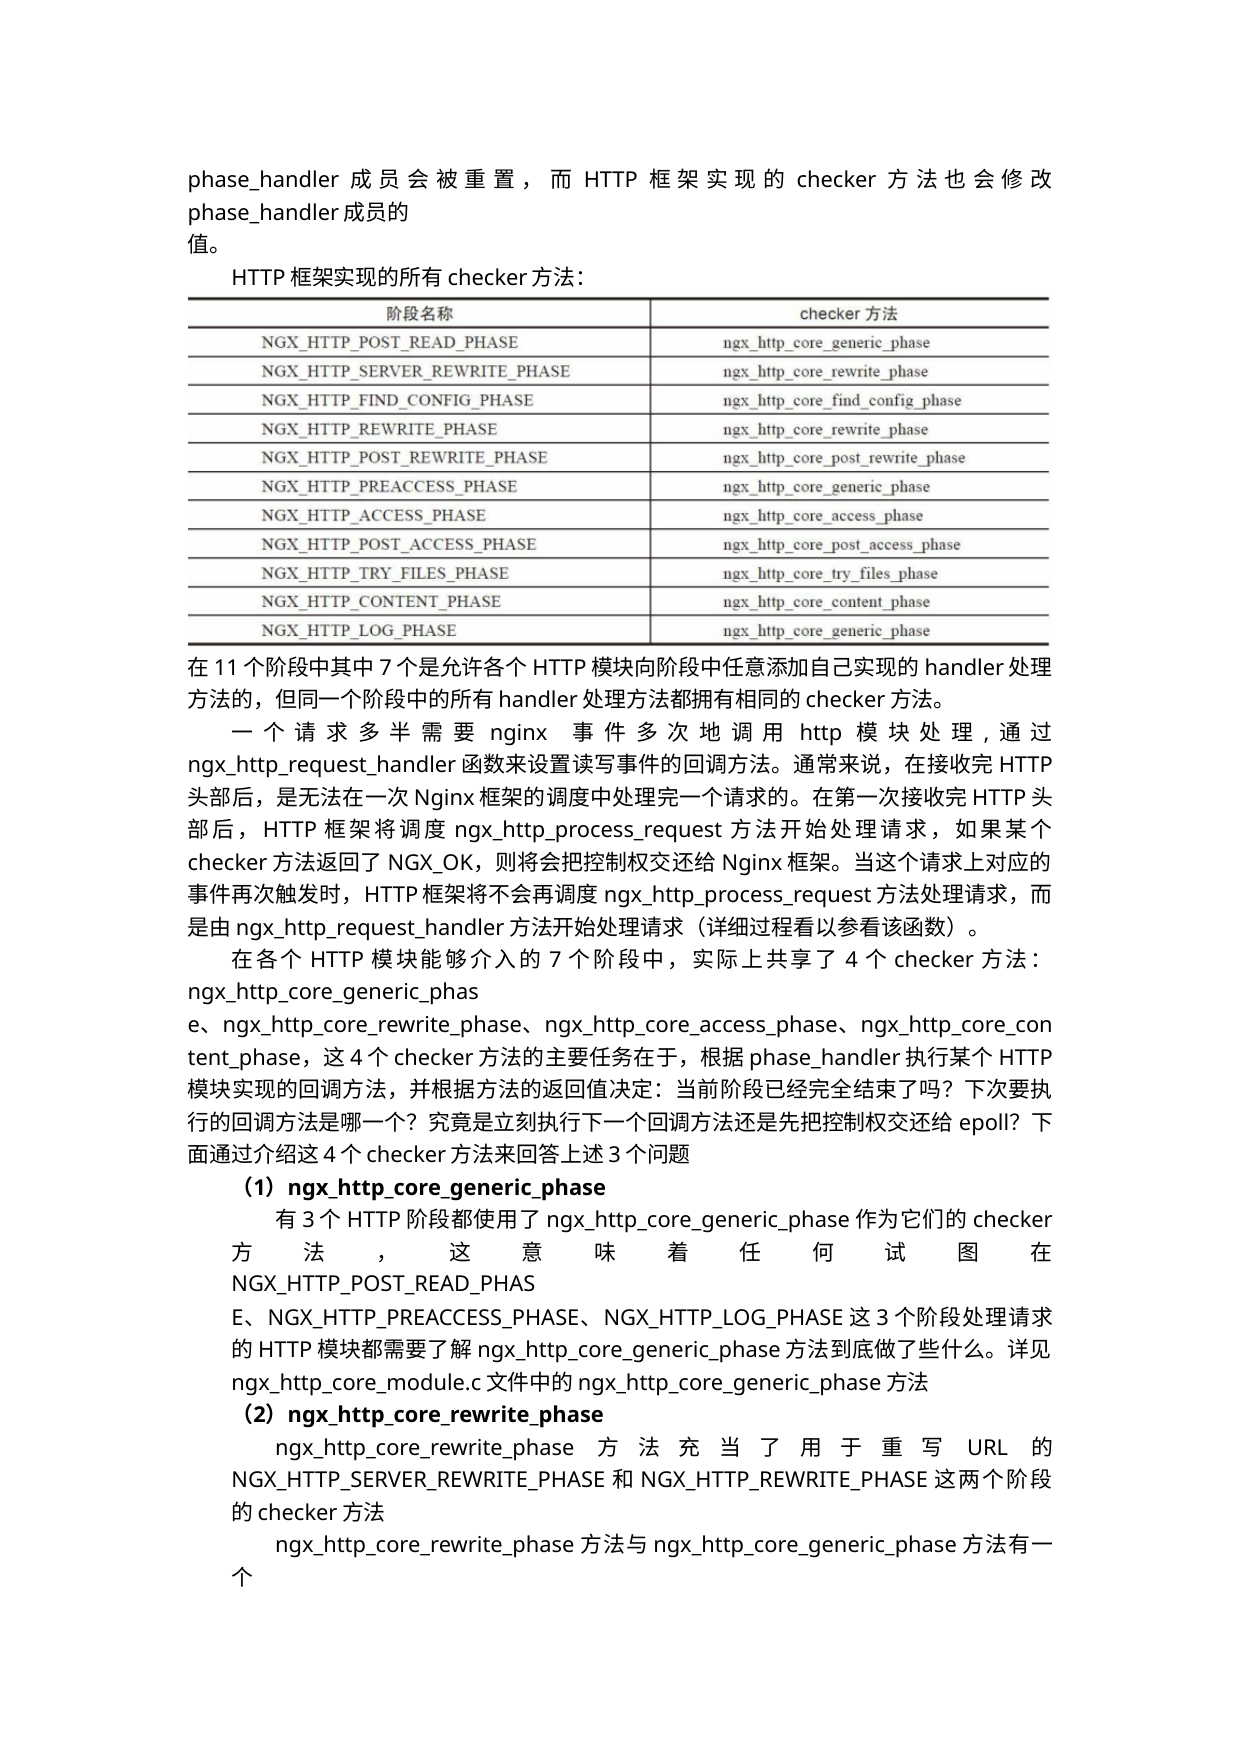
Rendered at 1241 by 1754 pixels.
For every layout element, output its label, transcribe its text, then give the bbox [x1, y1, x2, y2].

text 有3个HTTP阶段都使用了ngx_http_core_generic_phase作为它们的checker方法，这意味着任何试图在NGX_HTTP_POST_READ_PHASE、NGX_HTTP_PREACCESS_PHASE、NGX_HTTP_LOG_PHASE这3个阶段处理请求的HTTP模块都需要了解ngx_http_core_generic_phase方法到底做了些什么。详见ngx_http_core_module.c文件中的ngx_http_core_generic_phase方法 [231, 1202, 1053, 1397]
list ngx_http_core_rewrite_phase [187, 1397, 1053, 1429]
text 在各个HTTP模块能够介入的7个阶段中，实际上共享了4个checker方法：ngx_http_core_generic_phase、ngx_http_core_rewrite_phase、ngx_http_core_access_phase、ngx_http_core_content_phase，这4个checker方法的主要任务在于，根据phase_handler执行某个HTTP模块实现的回调方法，并根据方法的返回值决定：当前阶段已经完全结束了吗？下次要执行的回调方法是哪一个？究竟是立刻执行下一个回调方法还是先把控制权交还给epoll？下面通过介绍这4个checker方法来回答上述3个问题 [187, 942, 1053, 1169]
text 一个请求多半需要nginx 事件多次地调用http模块处理,通过ngx_http_request_handler函数来设置读写事件的回调方法。通常来说，在接收完HTTP头部后，是无法在一次Nginx框架的调度中处理完一个请求的。在第一次接收完HTTP头部后，HTTP框架将调度ngx_http_process_request方法开始处理请求，如果某个checker方法返回了NGX_OK，则将会把控制权交还给Nginx框架。当这个请求上对应的事件再次触发时，HTTP框架将不会再调度ngx_http_process_request方法处理请求，而是由ngx_http_request_handler方法开始处理请求（详细过程看以参看该函数）。 [187, 714, 1053, 942]
text 值。 [187, 227, 1053, 259]
text ngx_http_core_rewrite_phase方法充当了用于重写URL的NGX_HTTP_SERVER_REWRITE_PHASE和NGX_HTTP_REWRITE_PHASE这两个阶段的checker方法 [231, 1429, 1053, 1527]
text 在11个阶段中其中7个是允许各个HTTP模块向阶段中任意添加自己实现的handler处理方法的，但同一个阶段中的所有handler处理方法都拥有相同的checker方法。 [187, 649, 1053, 714]
list ngx_http_core_generic_phase [187, 1169, 1053, 1202]
text HTTP框架实现的所有checker方法： [187, 259, 1053, 292]
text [187, 162, 1053, 227]
picture [187, 292, 1052, 649]
text ngx_http_core_rewrite_phase方法与ngx_http_core_generic_phase方法有一个 [231, 1527, 1053, 1592]
